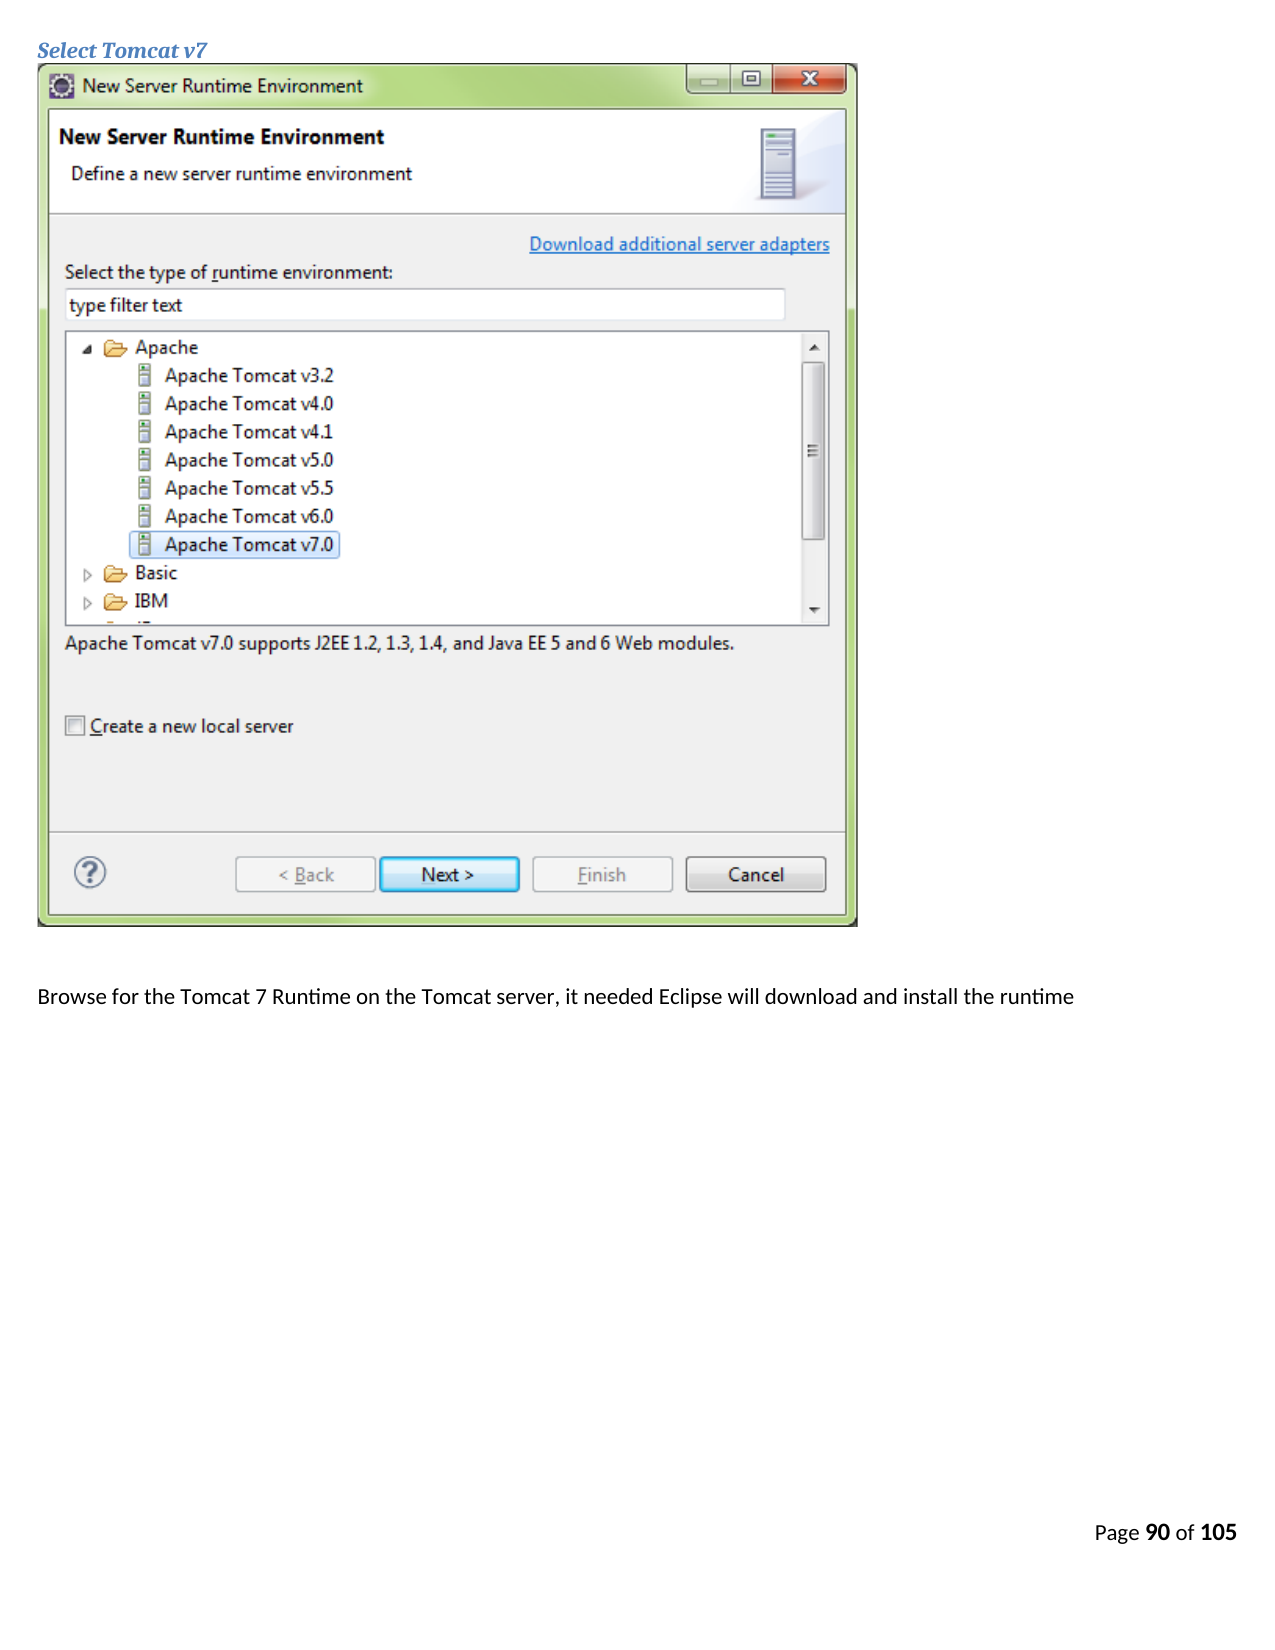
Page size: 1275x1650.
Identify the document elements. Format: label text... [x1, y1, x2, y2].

text Browse for the Tomcat 7 Runtime on the Tomcat server, it needed Eclipse will download and install the runtime [37, 982, 1237, 1010]
picture [37, 63, 858, 927]
subtitle Select Tomcat v7 [37, 37, 1237, 64]
